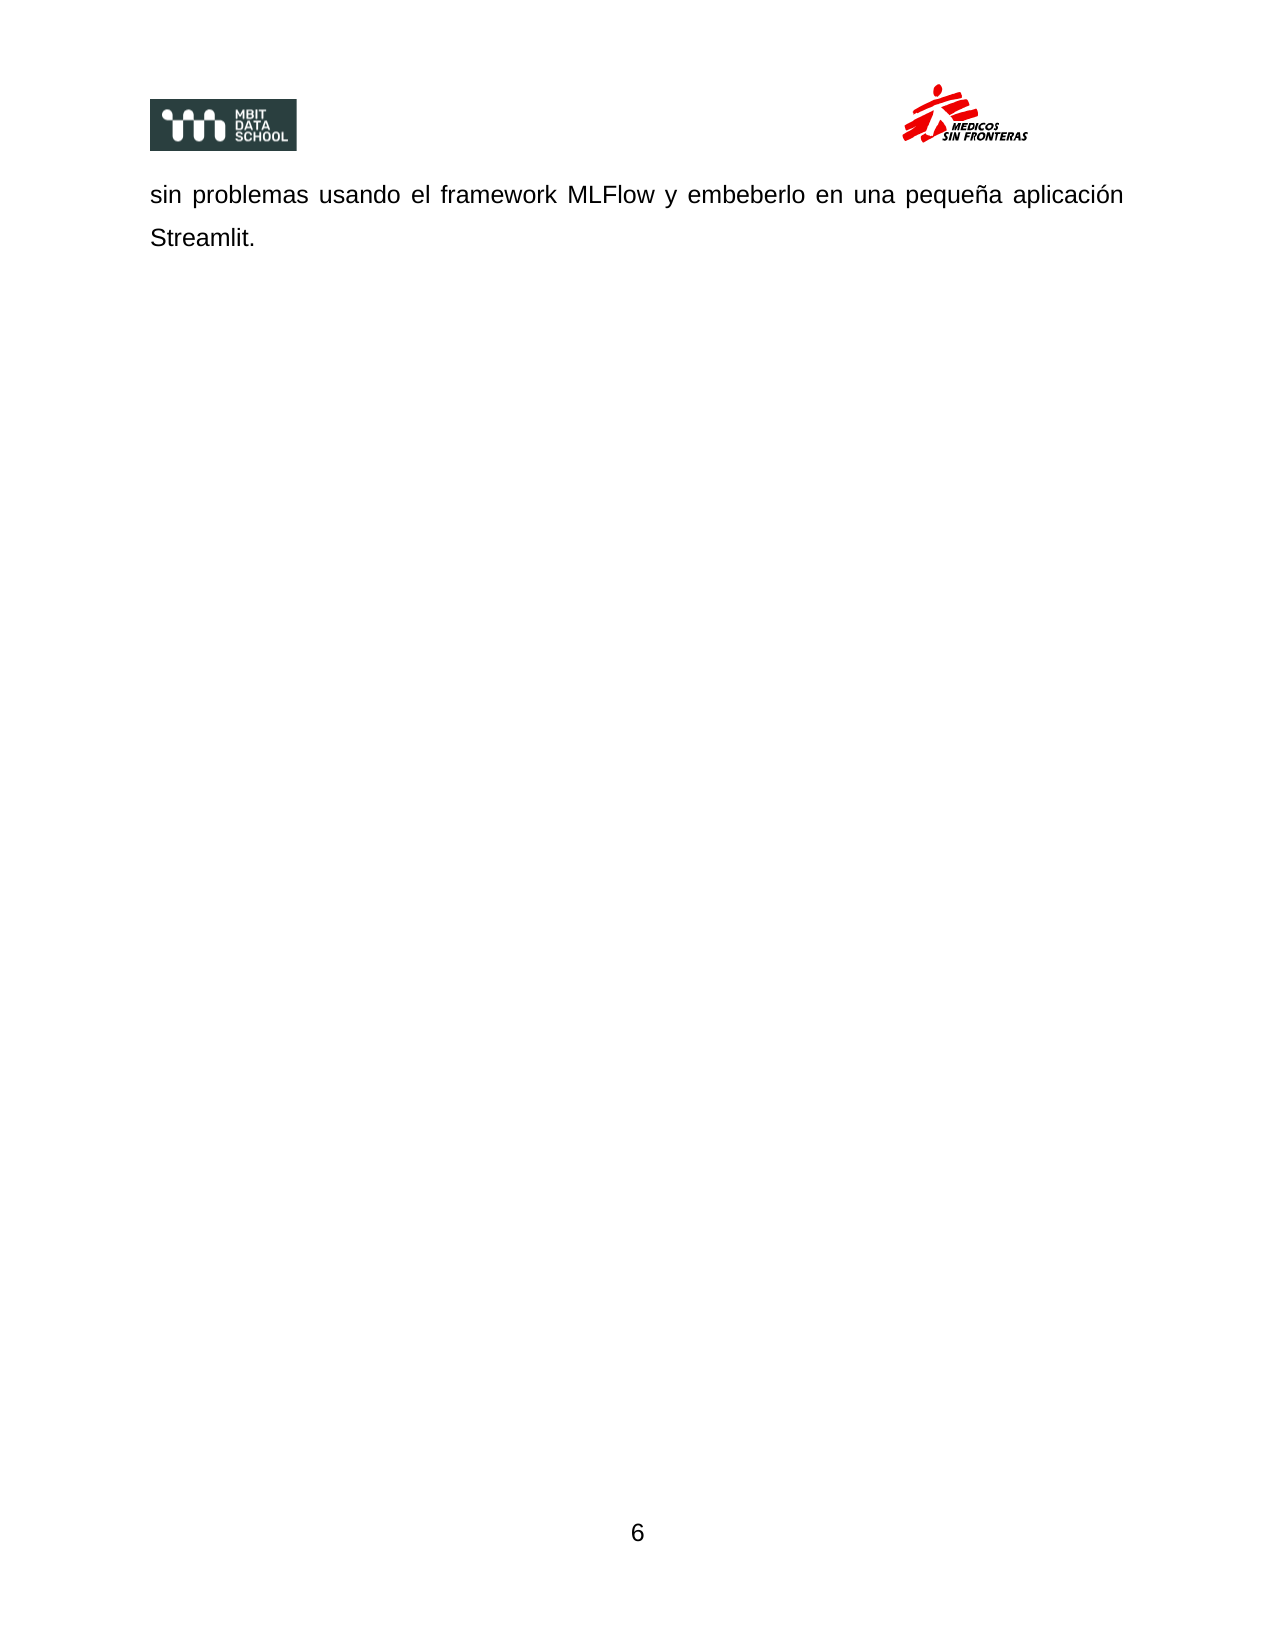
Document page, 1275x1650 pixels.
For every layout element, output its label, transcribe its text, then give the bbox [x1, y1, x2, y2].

picture [150, 99, 297, 151]
picture [893, 75, 1036, 151]
